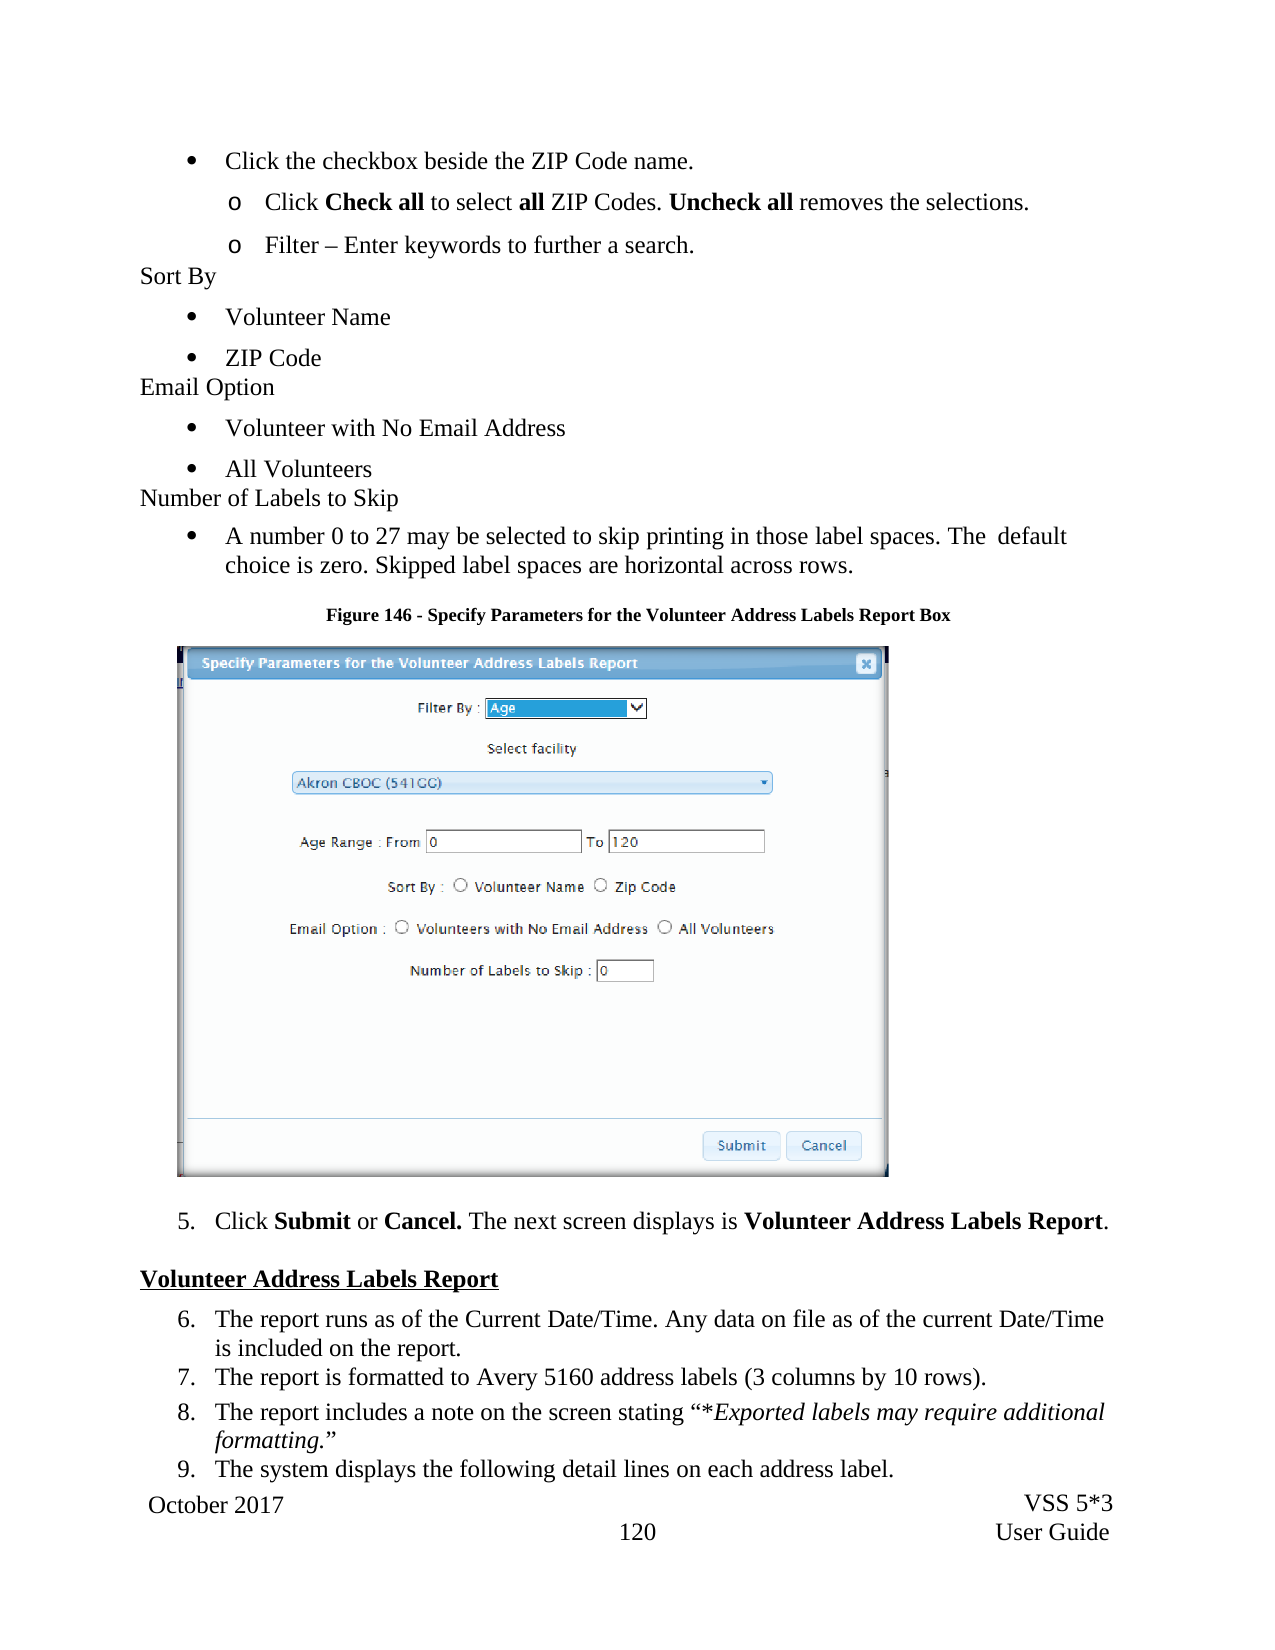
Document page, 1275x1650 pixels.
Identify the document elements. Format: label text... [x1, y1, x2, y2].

text Number of Labels to Skip [139, 483, 1137, 511]
list The report is formatted to Avery 5160 address labels (3 columns by 10 rows). [177, 1362, 1137, 1391]
list A number 0 to 27 may be selected to skip printing in those label spaces. The default choice is zero. Skipped label spaces are horizontal across rows. [187, 521, 1137, 578]
picture [177, 646, 889, 1177]
list The report includes a note on the screen stating “*Exported labels may require additional formatting.” [177, 1397, 1111, 1454]
list ZIP Code [187, 343, 1137, 372]
list Volunteer Name [187, 302, 1137, 331]
text Figure 146 - Specify Parameters for the Volunteer Address Labels Report Box [139, 604, 1137, 625]
list Volunteer with No Email Address [187, 413, 1137, 441]
text Sort By [139, 261, 1137, 289]
list The report runs as of the Current Date/Time. Any data on file as of the current Date/Time is included on the report. [177, 1304, 1114, 1362]
list All Volunteers [187, 454, 1137, 483]
list Click the checkbox beside the ZIP Code name. [187, 146, 1137, 174]
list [227, 230, 1137, 261]
list The system displays the following detail lines on each address label. [177, 1454, 1137, 1483]
text Volunteer Address Labels Report [139, 1264, 1137, 1292]
text Email Option [139, 372, 1137, 400]
list Click Submit or Cancel. The next screen displays is Volunteer Address Labels Report. [177, 1206, 1137, 1235]
list Click Check all to select all ZIP Codes. Uncheck all removes the selections. [227, 187, 1137, 218]
